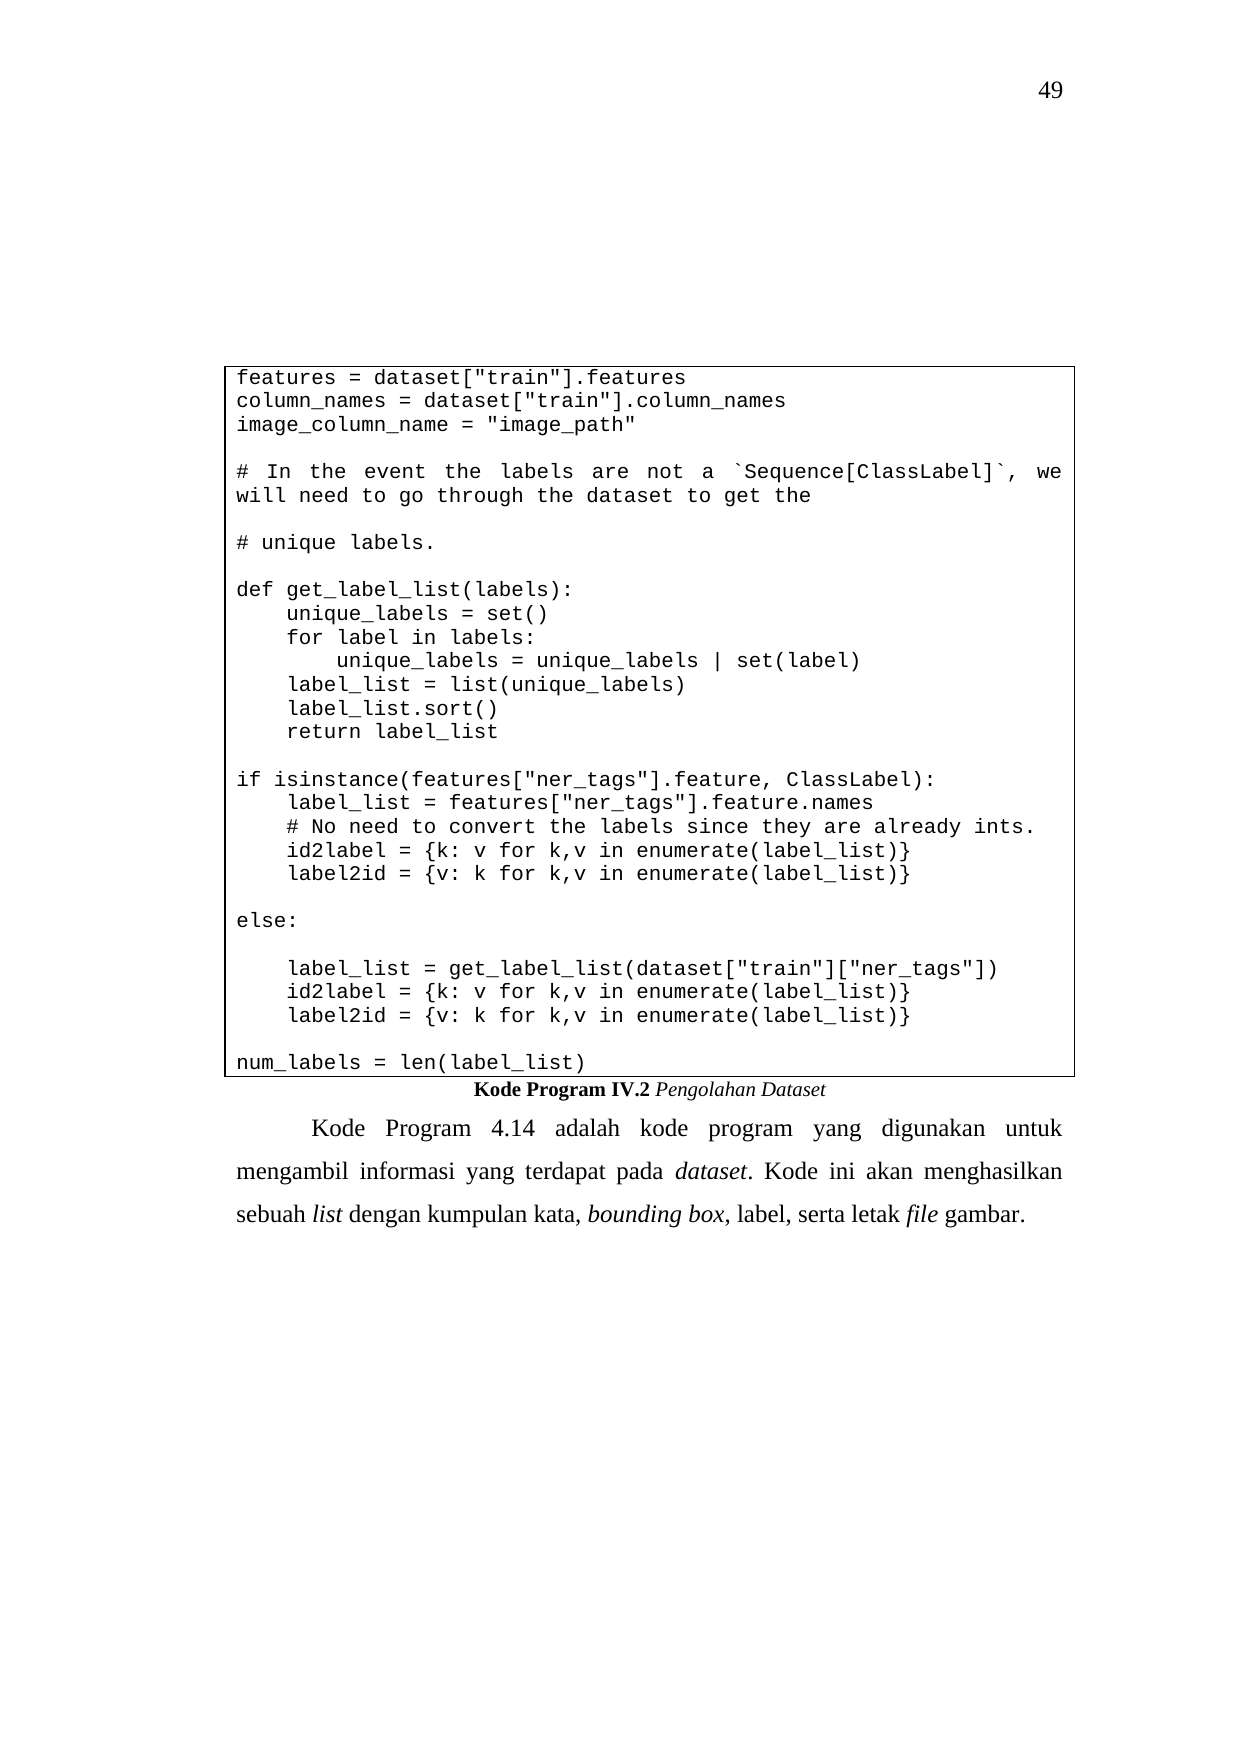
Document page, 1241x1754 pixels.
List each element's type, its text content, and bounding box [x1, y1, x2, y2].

table_header features = dataset["train"].features column_names = dataset["train"].column_names image_column_name = "image_path" # In the event the labels are not a `Sequence[ClassLabel]`, we will need to go through the dataset to get the # unique labels. def get_label_list(labels): unique_labels = set() for label in labels: unique_labels = unique_labels | set(label) label_list = list(unique_labels) label_list.sort() return label_list if isinstance(features["ner_tags"].feature, ClassLabel): label_list = features["ner_tags"].feature.names # No need to convert the labels since they are already ints. id2label = {k: v for k,v in enumerate(label_list)} label2id = {v: k for k,v in enumerate(label_list)} else: label_list = get_label_list(dataset["train"]["ner_tags"]) id2label = {k: v for k,v in enumerate(label_list)} label2id = {v: k for k,v in enumerate(label_list)} num_labels = len(label_list) [226, 367, 1074, 1076]
text Kode Program 4.14 adalah kode program yang digunakan untuk mengambil informasi yang terdapat pada dataset. Kode ini akan menghasilkan sebuah list dengan kumpulan kata, bounding box, label, serta letak file gambar. [236, 1113, 1063, 1228]
text Pengolahan Dataset [236, 1077, 1063, 1101]
